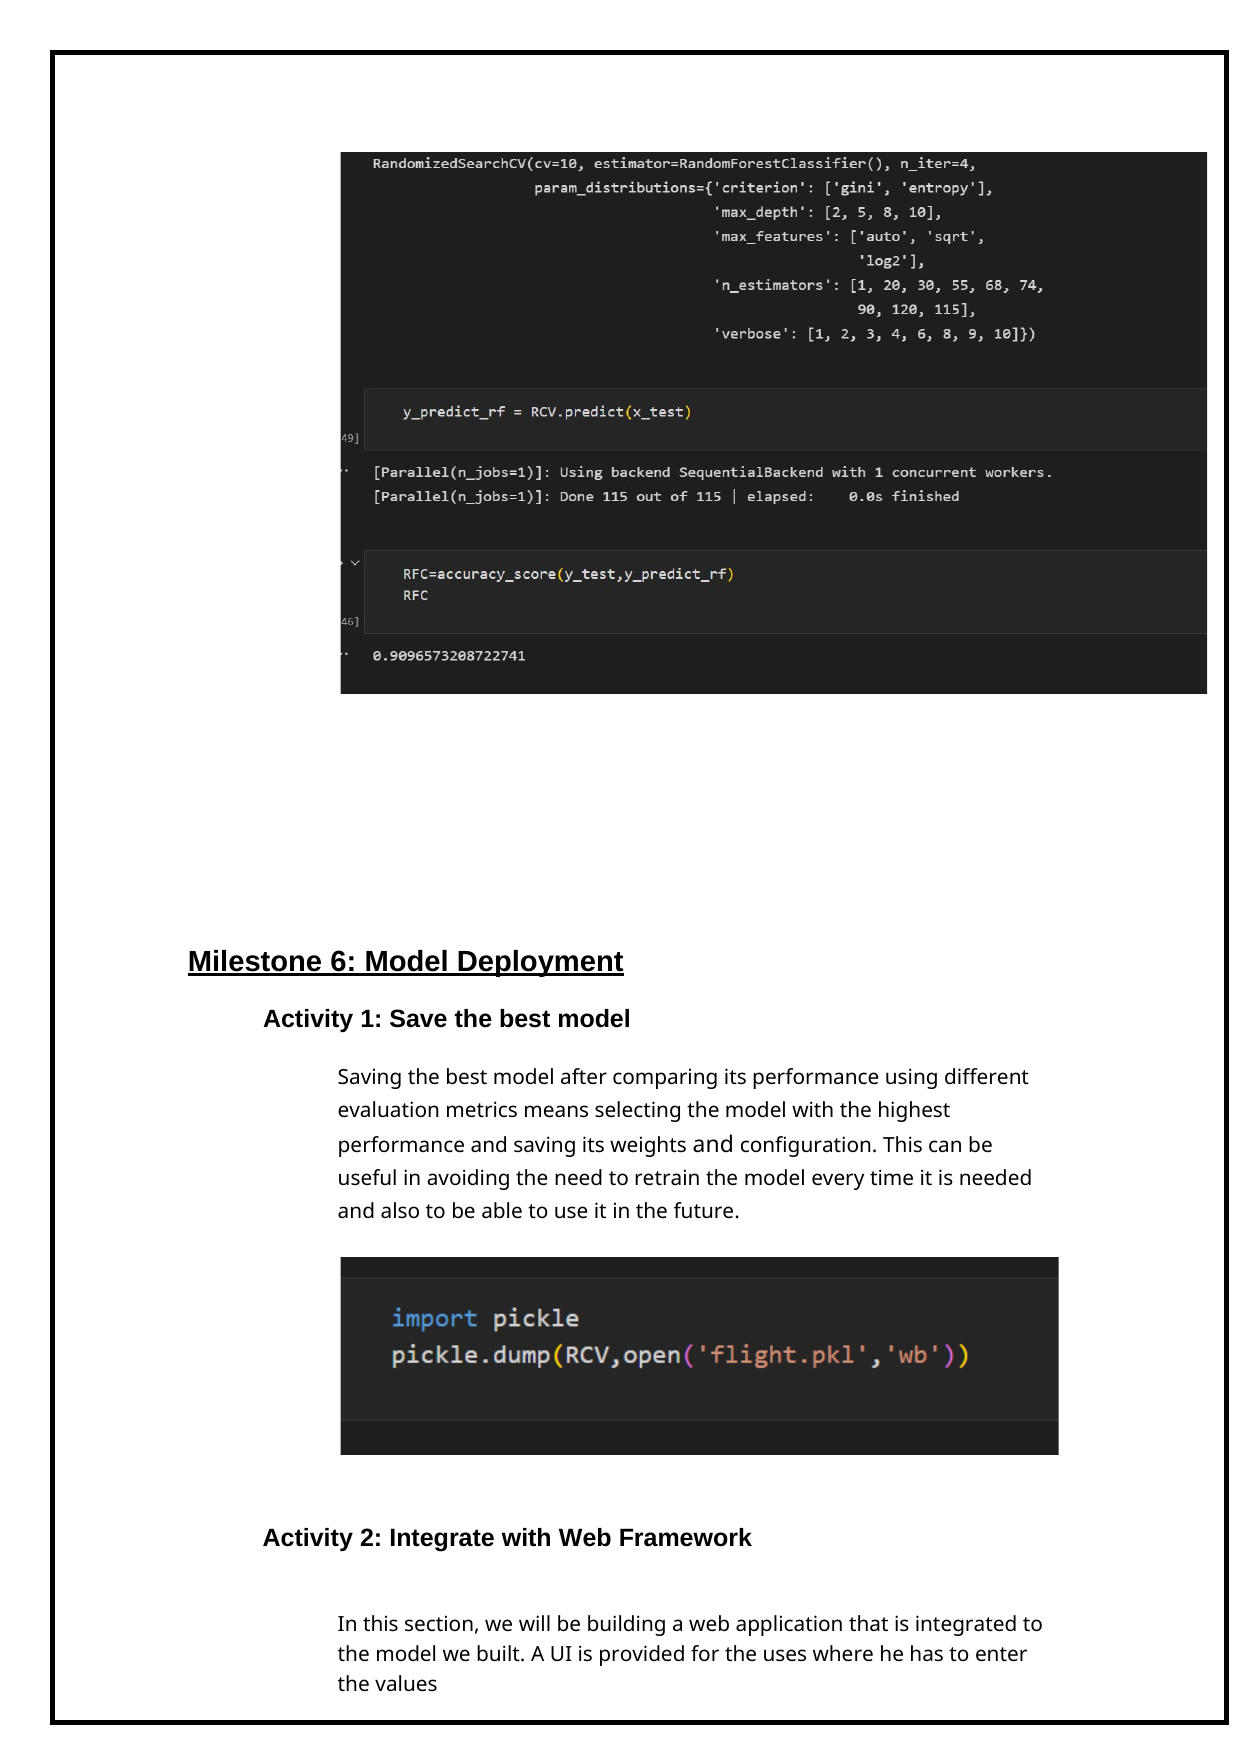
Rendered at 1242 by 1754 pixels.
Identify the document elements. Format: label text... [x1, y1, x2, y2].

subtitle Milestone 6: Model Deployment [175, 944, 623, 977]
text In this section, we will be building a web application that is integrated to the model we built. A UI is provided for the uses where he has to enter the values [337, 1609, 1049, 1697]
text Saving the best model after comparing its performance using different evaluation metrics means selecting the model with the highest performance and saving its weights and configuration. This can be useful in avoiding the need to retrain the model every time it is needed and also to be able to use it in the future. [337, 1062, 1049, 1224]
subtitle Activity 1: Save the best model [175, 1004, 631, 1033]
picture [340, 1257, 1059, 1455]
subtitle Activity 2: Integrate with Web Framework [262, 1523, 1224, 1552]
picture [340, 152, 1208, 694]
